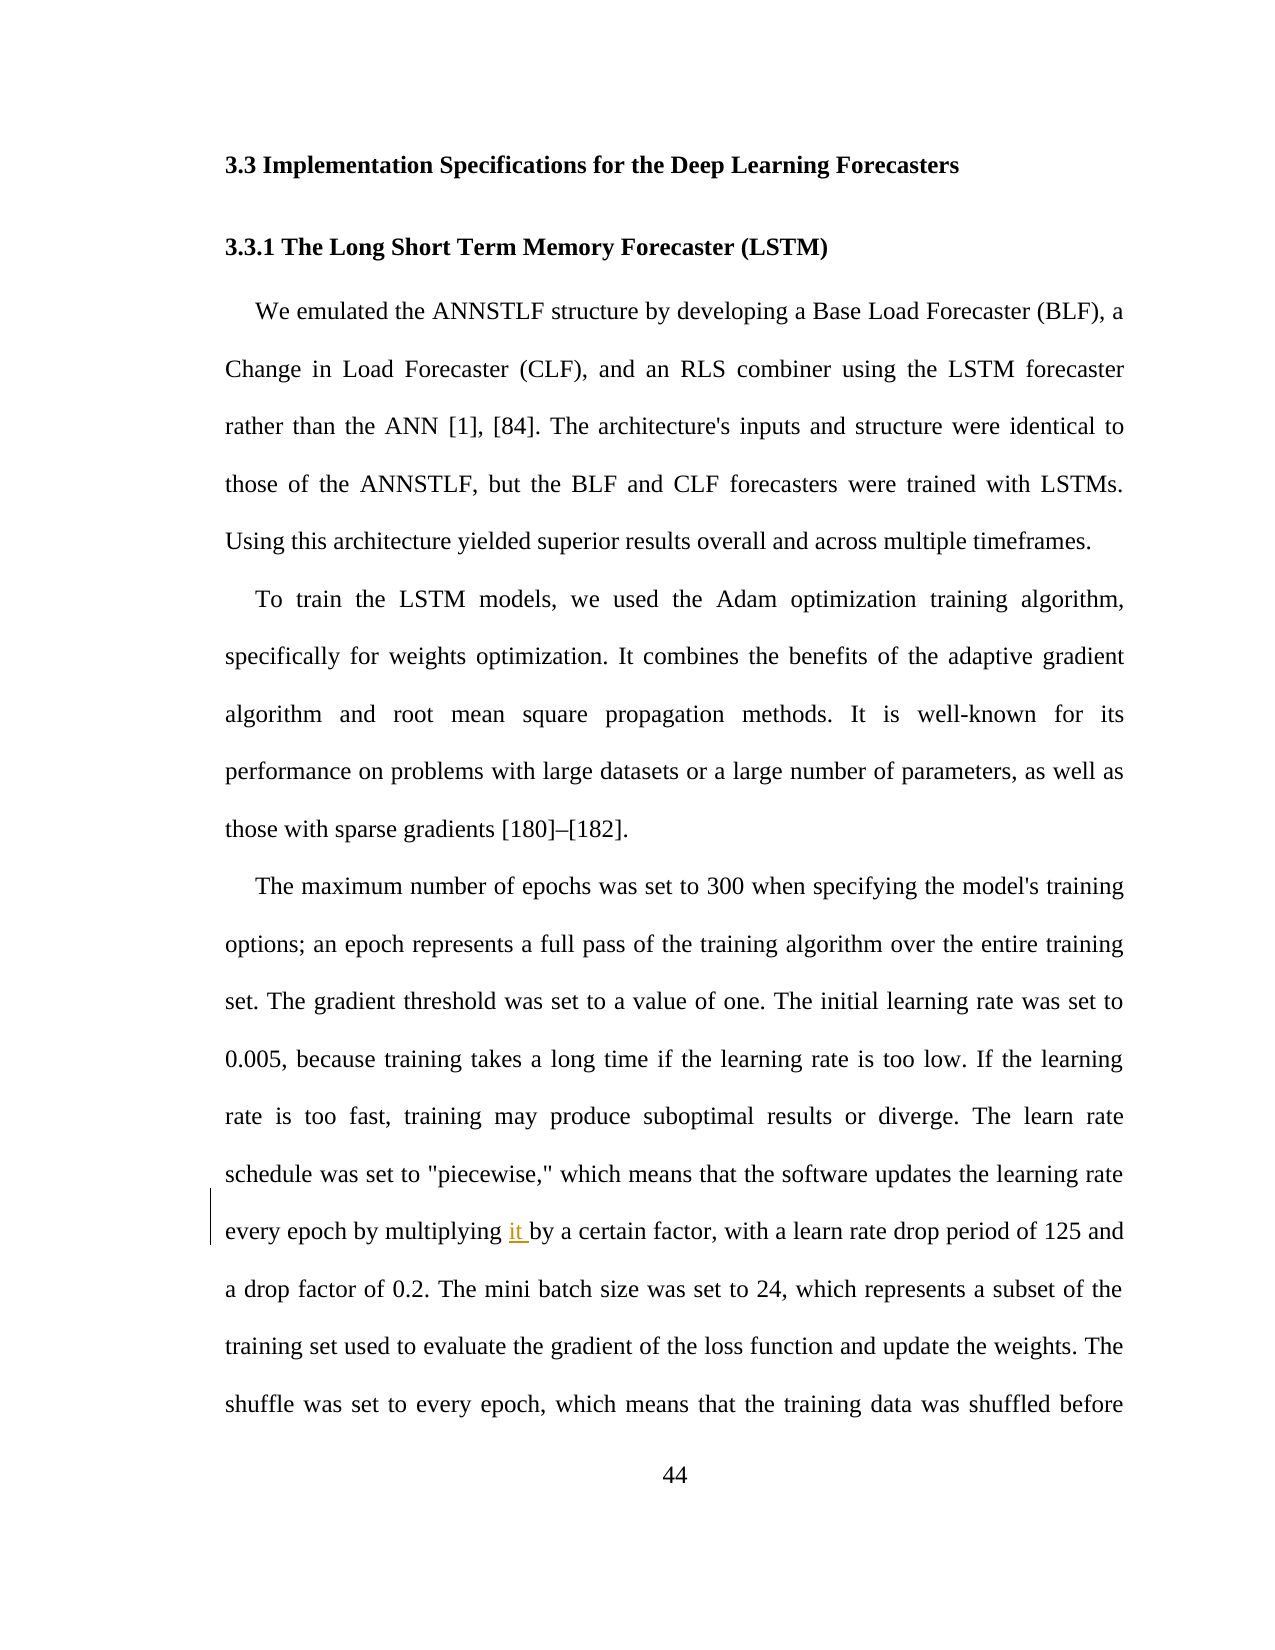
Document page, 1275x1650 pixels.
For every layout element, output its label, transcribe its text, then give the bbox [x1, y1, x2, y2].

text We emulated the ANNSTLF structure by developing a Base Load Forecaster (BLF), a Change in Load Forecaster (CLF), and an RLS combiner using the LSTM forecaster rather than the ANN [1], [84]. The architecture's inputs and structure were identical to those of the ANNSTLF, but the BLF and CLF forecasters were trained with LSTMs. Using this architecture yielded superior results overall and across multiple timeframes. [225, 296, 1125, 555]
subtitle 3.3 Implementation Specifications for the Deep Learning Forecasters [225, 150, 1125, 179]
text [225, 871, 1125, 1417]
text To train the LSTM models, we used the Adam optimization training algorithm, specifically for weights optimization. It combines the benefits of the adaptive gradient algorithm and root mean square propagation methods. It is well-known for its performance on problems with large datasets or a large number of parameters, as well as those with sparse gradients [180]–[182]. [225, 584, 1125, 842]
subtitle 3.3.1 The Long Short Term Memory Forecaster (LSTM) [225, 232, 1125, 261]
